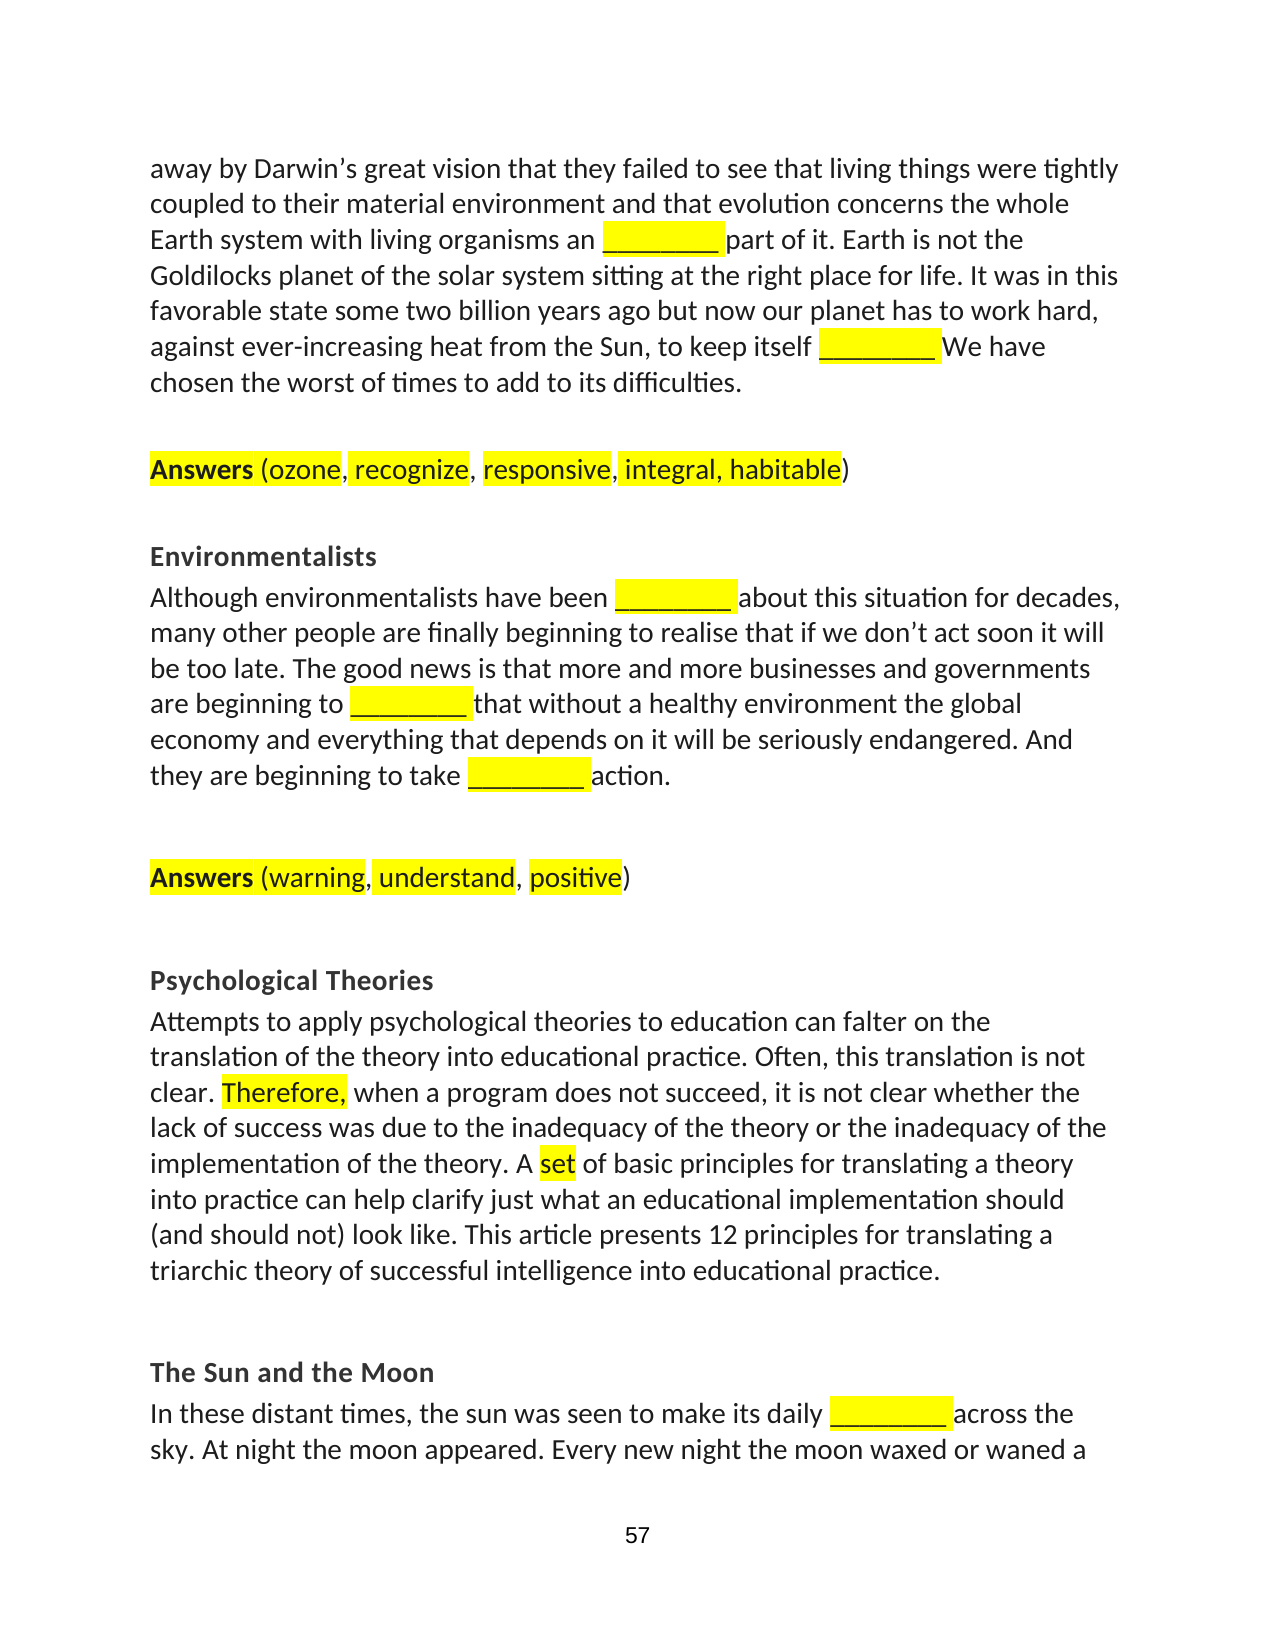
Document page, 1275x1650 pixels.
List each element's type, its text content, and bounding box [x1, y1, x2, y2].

text Answers (ozone, recognize, responsive, integral, habitable) [841, 451, 1125, 486]
subtitle Psychological Theories [150, 962, 1125, 997]
subtitle Environmentalists [150, 538, 1125, 573]
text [150, 1396, 1125, 1467]
text Attempts to apply psychological theories to education can falter on the translation of the theory into educational practice. Often, this translation is not clear. Therefore, when a program does not succeed, it is not clear whether the lack of success was due to the inadequacy of the theory or the inadequacy of the implementation of the theory. A set of basic principles for translating a theory into practice can help clarify just what an educational implementation should (and should not) look like. This article presents 12 principles for translating a triarchic theory of successful intelligence into educational practice. [150, 1003, 1125, 1288]
text Although environmentalists have been ________ about this situation for decades, many other people are finally beginning to realise that if we don’t act soon it will be too late. The good news is that more and more businesses and governments are beginning to ________ that without a healthy environment the global economy and everything that depends on it will be seriously endangered. And they are beginning to take ________ action. [150, 579, 1125, 792]
text Answers (warning, understand, positive) [622, 859, 1125, 895]
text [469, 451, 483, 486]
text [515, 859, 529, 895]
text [150, 150, 1125, 399]
subtitle The Sun and the Moon [150, 1354, 1125, 1390]
